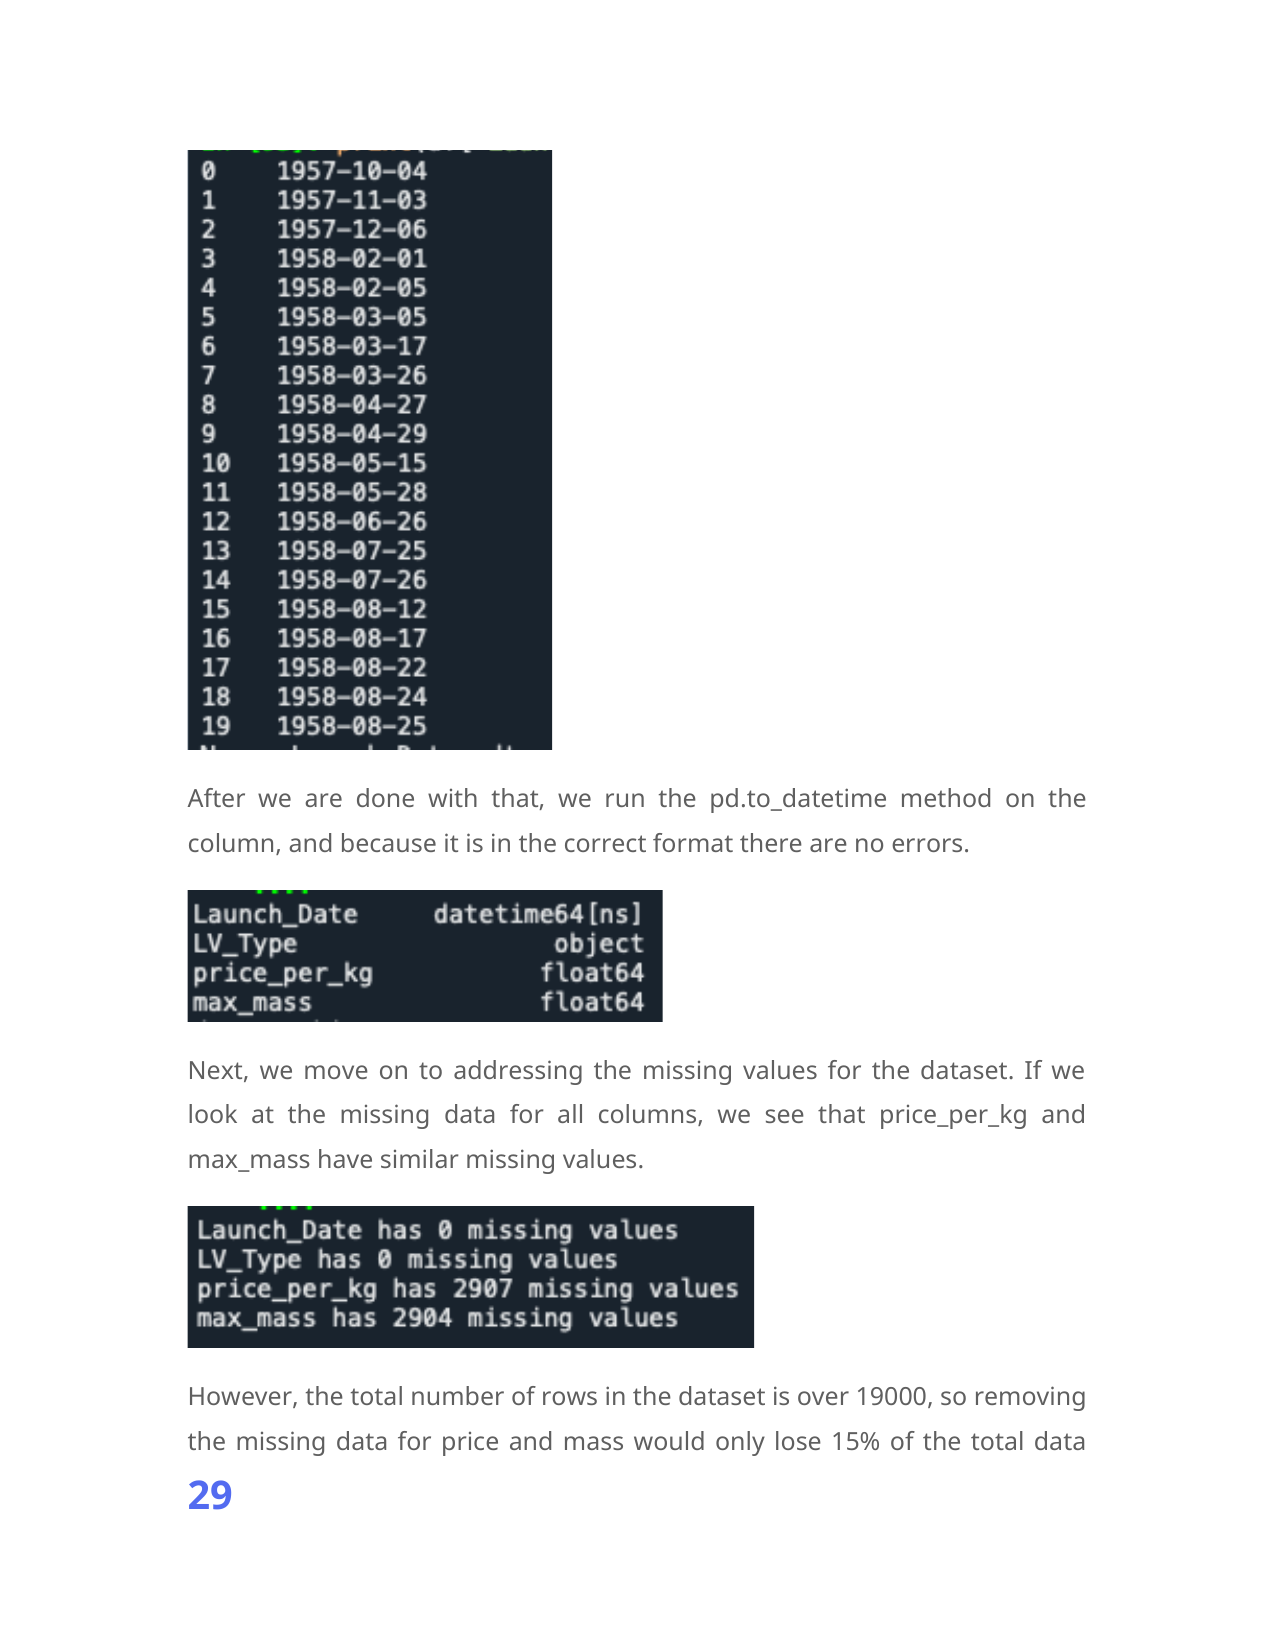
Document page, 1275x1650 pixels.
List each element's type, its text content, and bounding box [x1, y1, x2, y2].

text After we are done with that, we run the pd.to_datetime method on the column, and because it is in the correct format there are no errors. [187, 781, 1087, 859]
picture [187, 1206, 755, 1348]
picture [187, 150, 553, 750]
picture [187, 890, 663, 1022]
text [187, 1379, 1087, 1457]
text Next, we move on to addressing the missing values for the dataset. If we look at the missing data for all columns, we see that price_per_kg and max_mass have similar missing values. [187, 1053, 1087, 1175]
